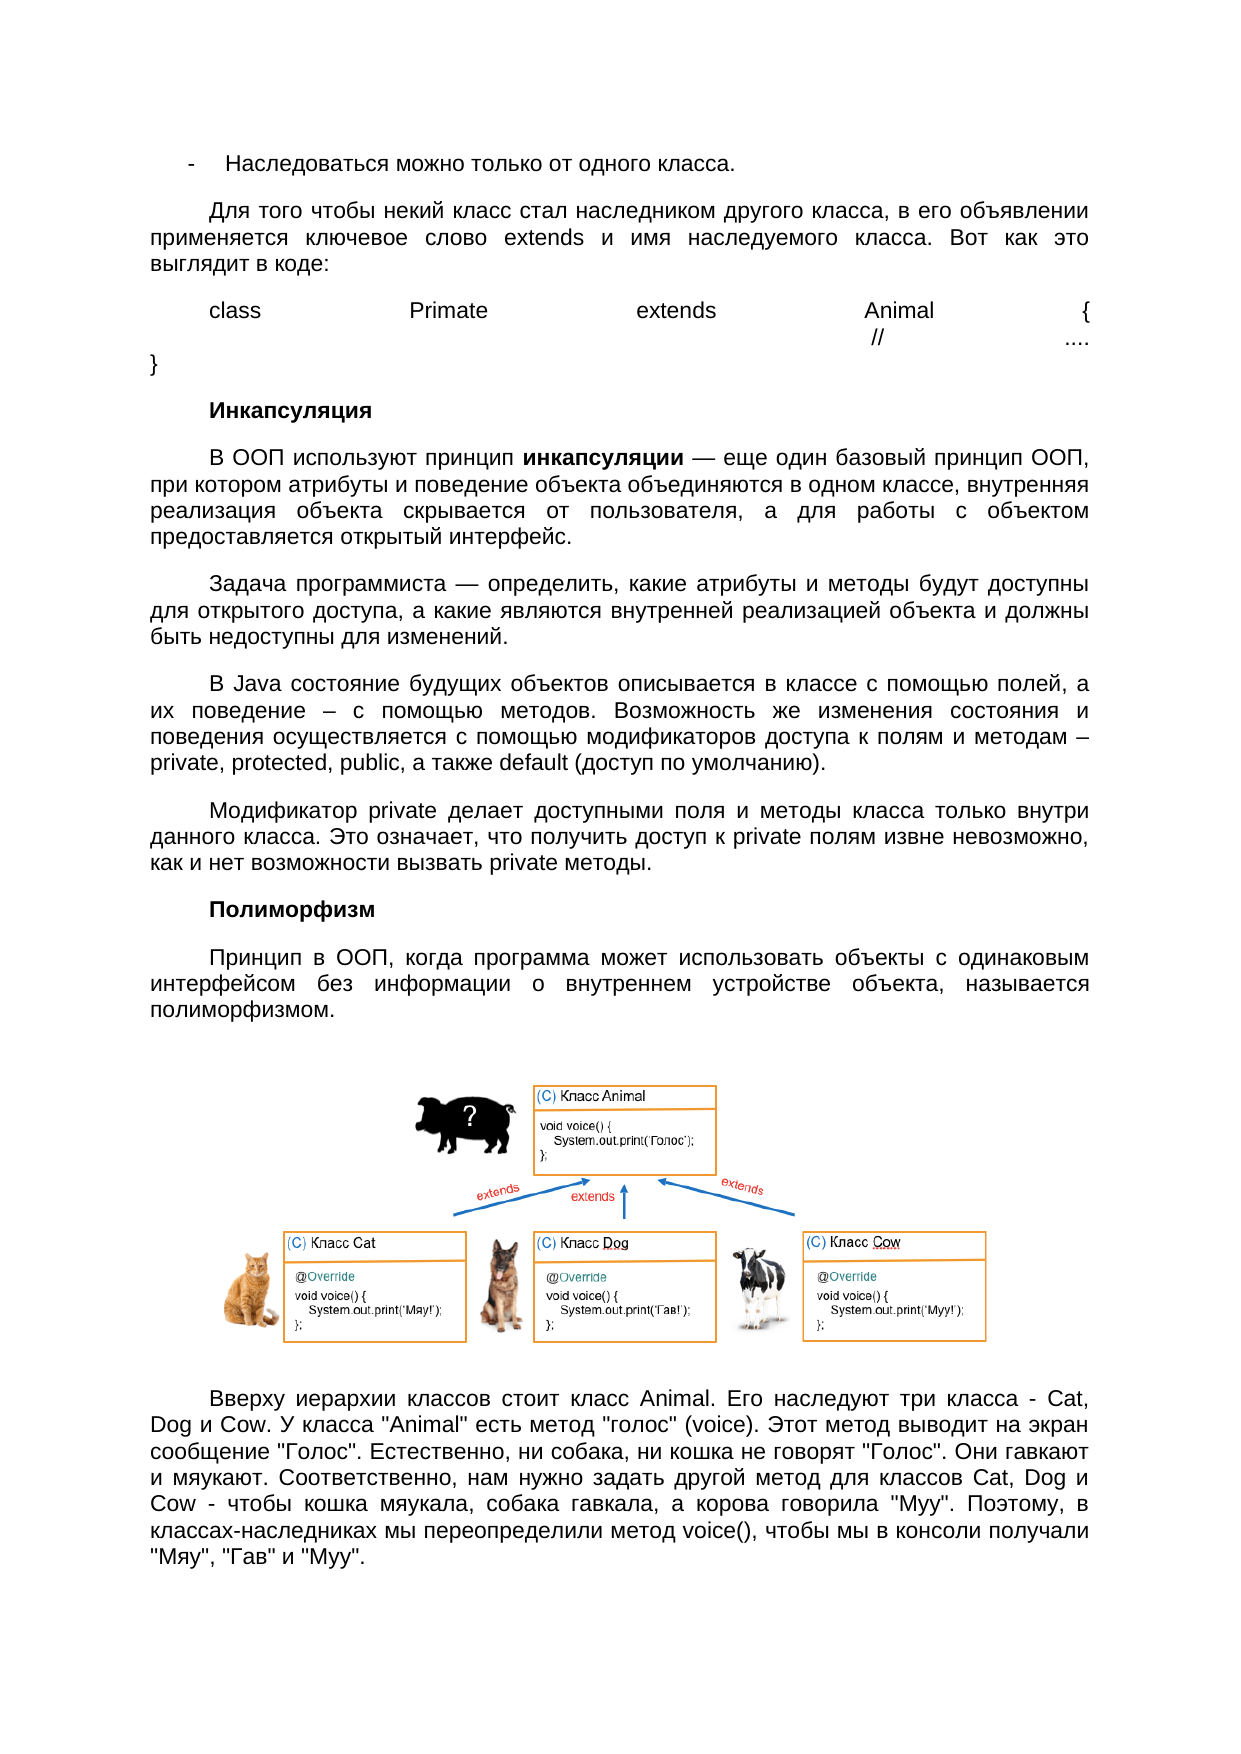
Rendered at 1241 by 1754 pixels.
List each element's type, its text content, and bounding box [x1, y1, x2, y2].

text В ООП используют принцип инкапсуляции — еще один базовый принцип ООП, при котором атрибуты и поведение объекта объединяются в одном классе, внутренняя реализация объекта скрывается от пользователя, а для работы с объектом предоставляется открытый интерфейс. [150, 444, 1090, 549]
text class Primate extends Animal { // .... } [150, 297, 1090, 376]
text Задача программиста — определить, какие атрибуты и методы будут доступны для открытого доступа, а какие являются внутренней реализацией объекта и должны быть недоступны для изменений. [150, 570, 1090, 649]
list Наследоваться можно только от одного класса. [187, 150, 1090, 176]
text В Java состояние будущих объектов описывается в классе с помощью полей, а их поведение – с помощью методов. Возможность же изменения состояния и поведения осуществляется с помощью модификаторов доступа к полям и методам – private, protected, public, а также default (доступ по умолчанию). [150, 670, 1090, 776]
text Принцип в ООП, когда программа может использовать объекты с одинаковым интерфейсом без информации о внутреннем устройстве объекта, называется полиморфизмом. [150, 944, 1090, 1023]
text Полиморфизм [150, 896, 1090, 923]
picture [208, 1043, 1059, 1365]
text Вверху иерархии классов стоит класс Animal. Его наследуют три класса - Cat, Dog и Cow. У класса "Animal" есть метод "голос" (voice). Этот метод выводит на экран сообщение "Голос". Естественно, ни собака, ни кошка не говорят "Голос". Они гавкают и мяукают. Соответственно, нам нужно задать другой метод для классов Cat, Dog и Cow - чтобы кошка мяукала, собака гавкала, а корова говорила "Муу". Поэтому, в классах-наследниках мы переопределили метод voice(), чтобы мы в консоли получали "Мяу", "Гав" и "Муу". [150, 1385, 1090, 1569]
text Инкапсуляция [150, 397, 1090, 423]
text Для того чтобы некий класс стал наследником другого класса, в его объявлении применяется ключевое слово extends и имя наследуемого класса. Вот как это выглядит в коде: [150, 197, 1090, 276]
text Модификатор private делает доступными поля и методы класса только внутри данного класса. Это означает, что получить доступ к private полям извне невозможно, как и нет возможности вызвать private методы. [150, 797, 1090, 876]
